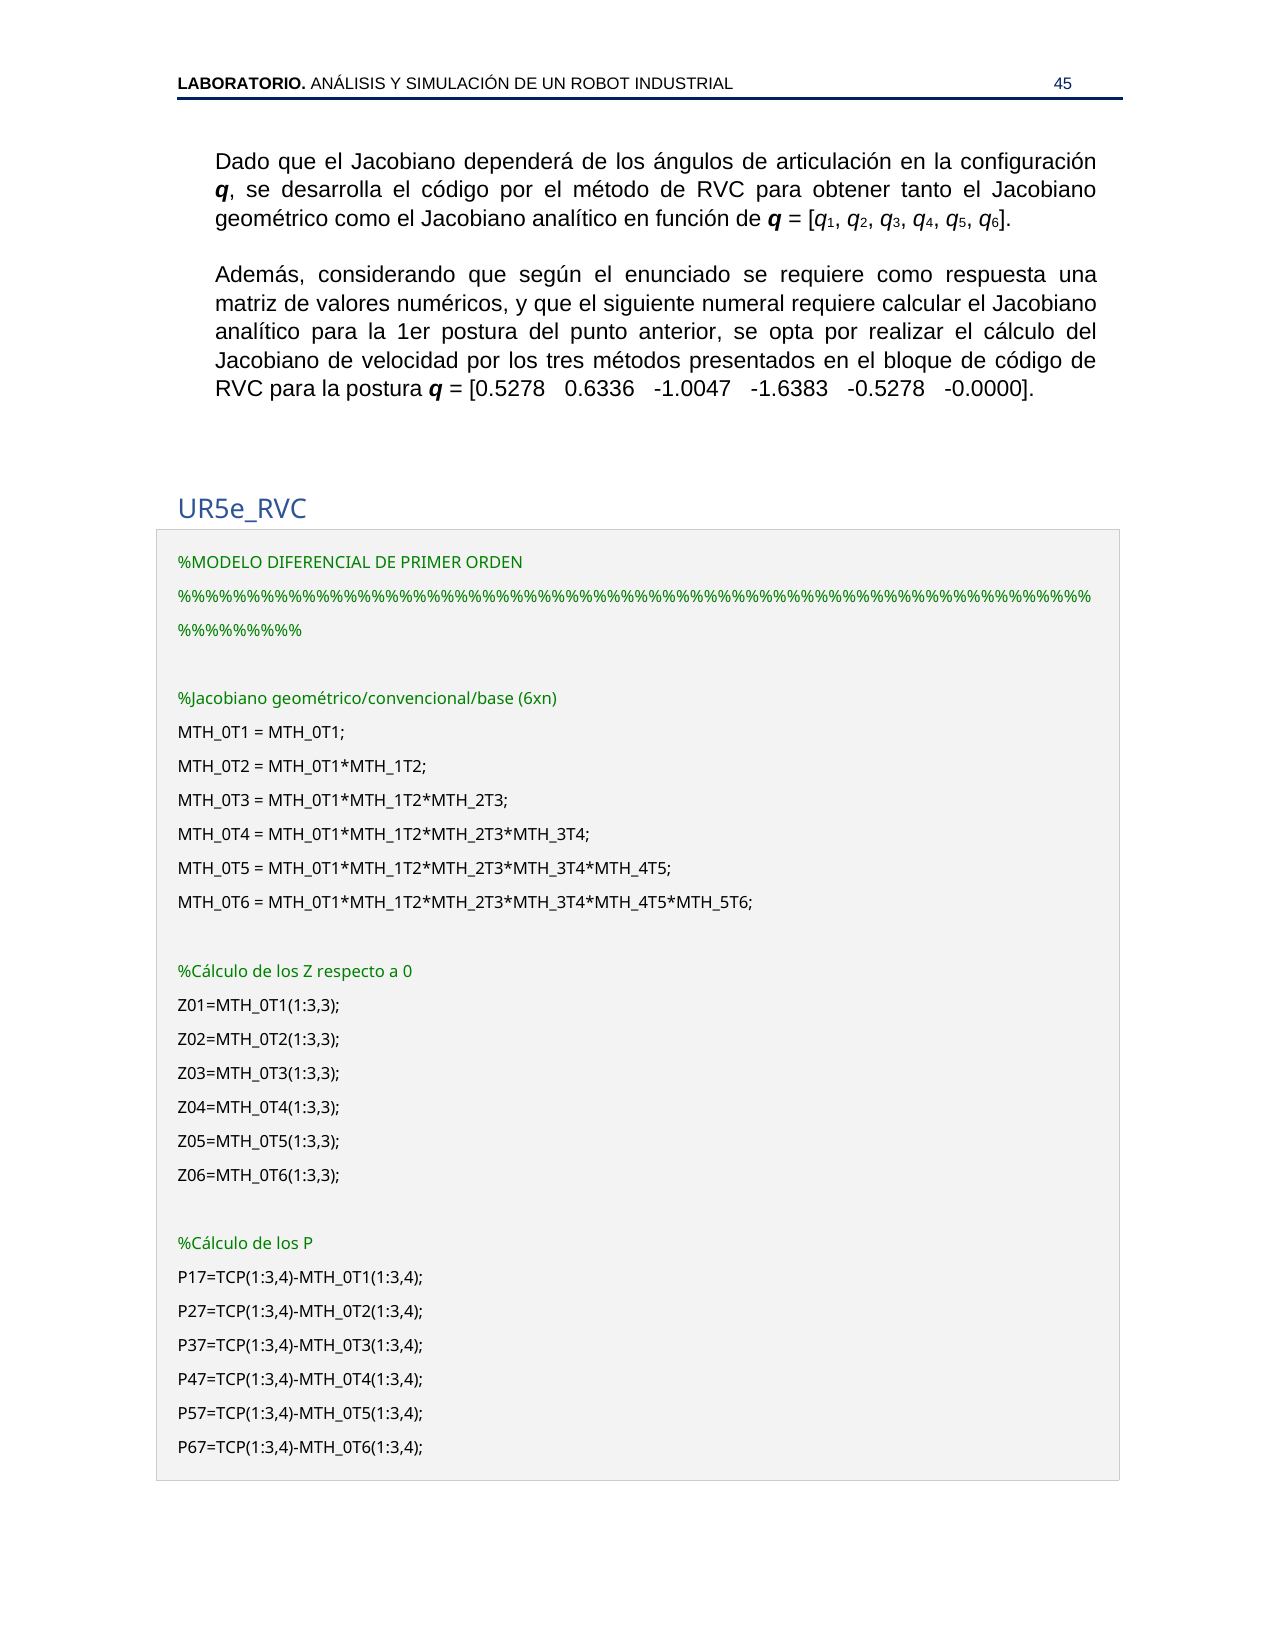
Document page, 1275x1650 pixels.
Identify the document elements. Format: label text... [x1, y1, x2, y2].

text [157, 530, 1119, 1480]
list Dado que el Jacobiano dependerá de los ángulos de articulación en la configuración q, se desarrolla el código por el método de RVC para obtener tanto el Jacobiano geométrico como el Jacobiano analítico en función de q = [q1, q2, q3, q4, q5, q6]. [215, 148, 1098, 231]
subtitle UR5e_RVC [177, 489, 1098, 526]
list Además, considerando que según el enunciado se requiere como respuesta una matriz de valores numéricos, y que el siguiente numeral requiere calcular el Jacobiano analítico para la 1er postura del punto anterior, se opta por realizar el cálculo del Jacobiano de velocidad por los tres métodos presentados en el bloque de código de RVC para la postura q = [0.5278 0.6336 -1.0047 -1.6383 -0.5278 -0.0000]. [215, 261, 1098, 401]
